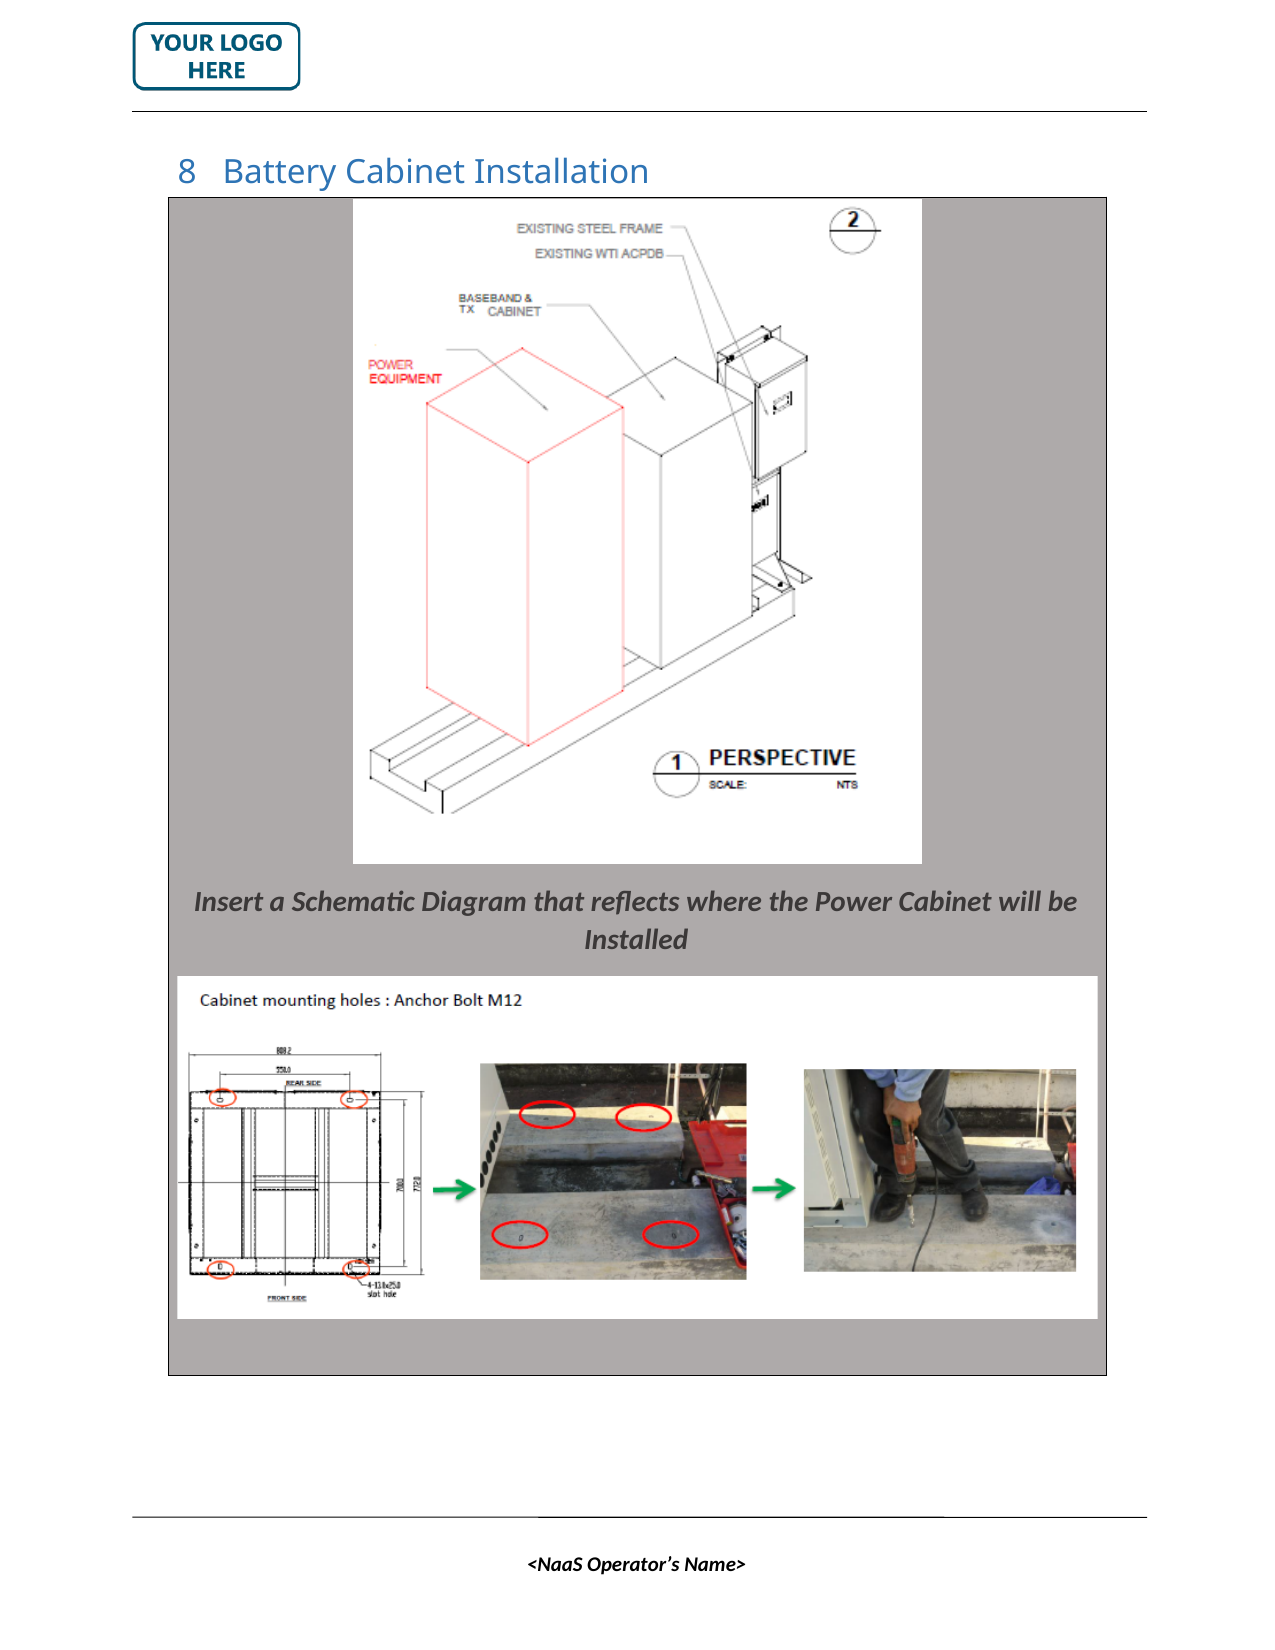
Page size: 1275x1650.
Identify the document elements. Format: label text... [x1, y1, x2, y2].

picture [136, 26, 297, 86]
subtitle Battery Cabinet Installation [177, 148, 1098, 193]
picture [177, 976, 1098, 1319]
picture [353, 199, 922, 864]
picture [132, 20, 301, 30]
text Insert a Schematic Diagram that reflects where the Power Cabinet will be Installed [169, 879, 1106, 957]
picture [132, 83, 301, 98]
